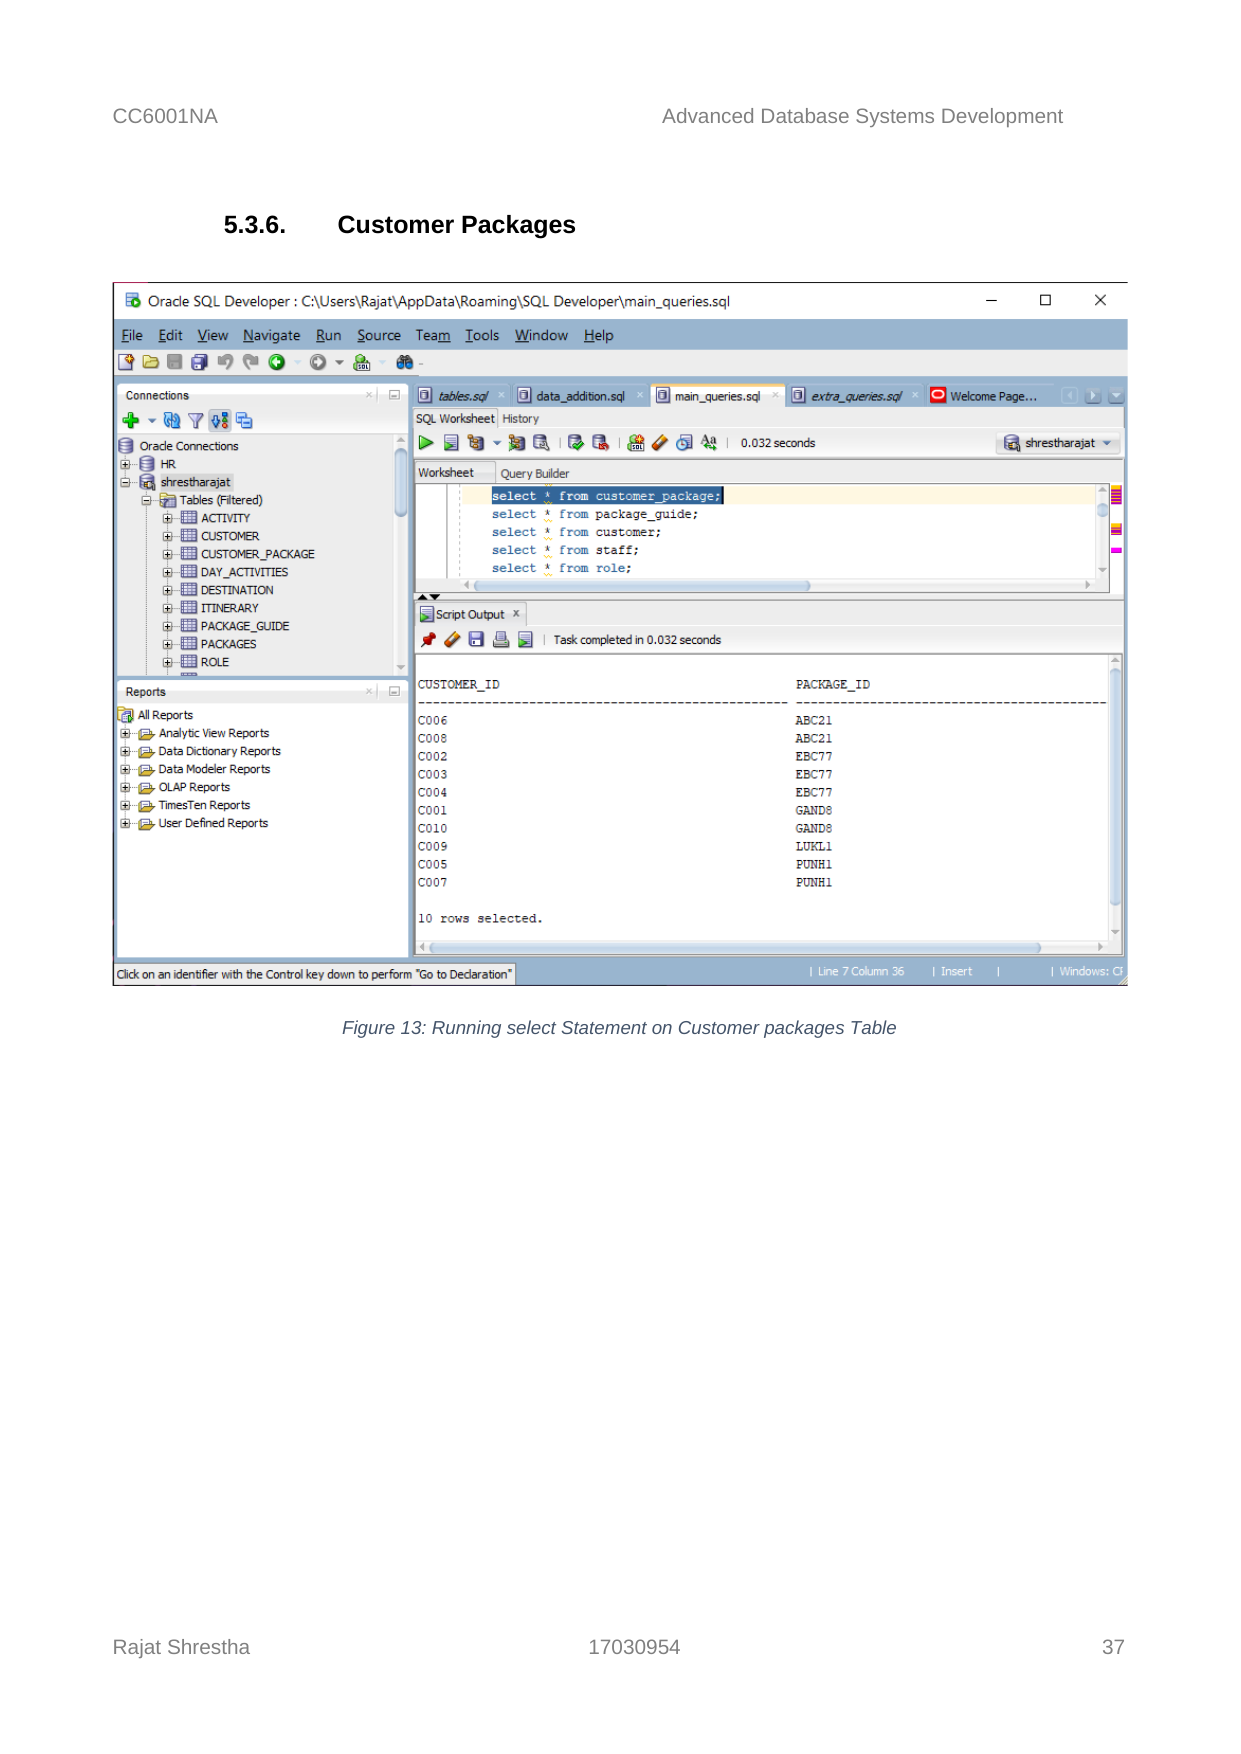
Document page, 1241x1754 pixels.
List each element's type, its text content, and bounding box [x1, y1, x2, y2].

subtitle Customer Packages [223, 210, 1128, 239]
picture [112, 282, 1128, 986]
